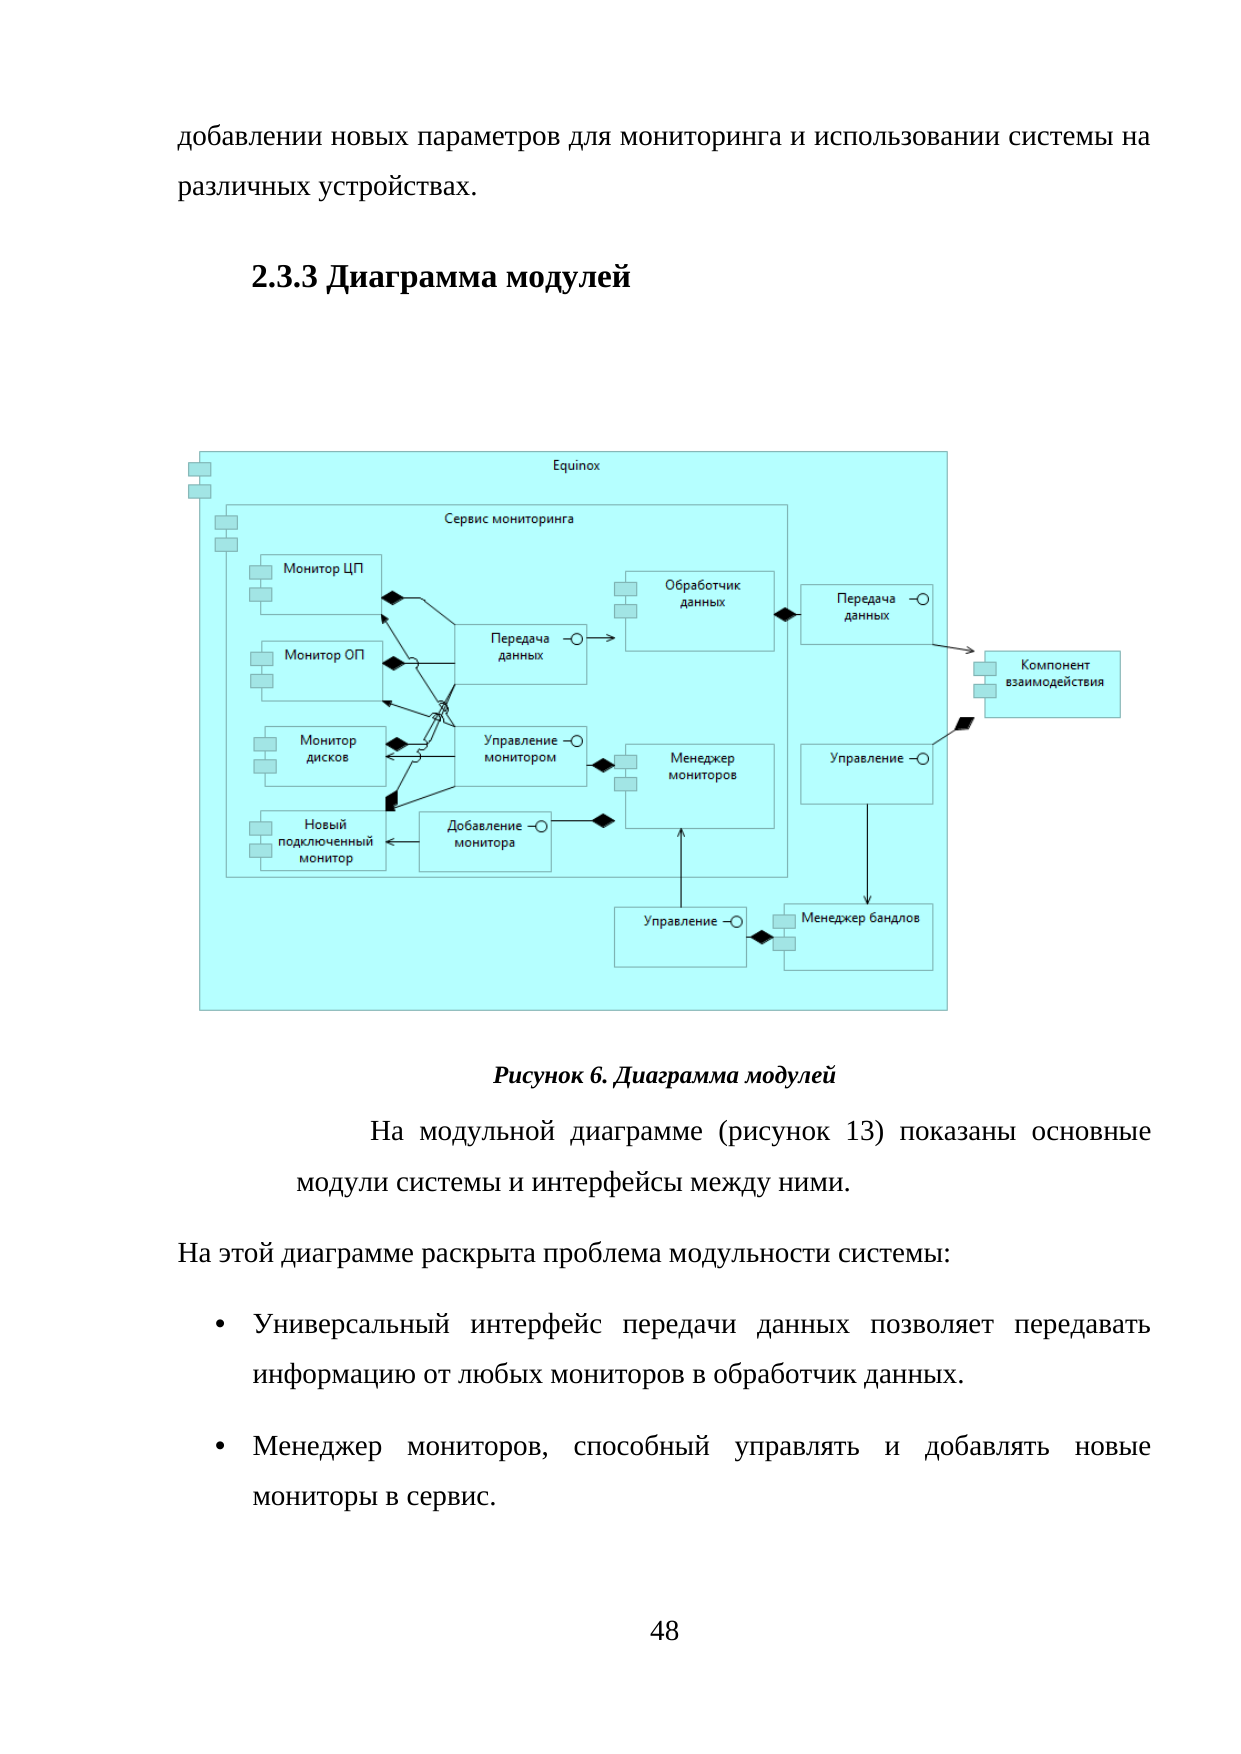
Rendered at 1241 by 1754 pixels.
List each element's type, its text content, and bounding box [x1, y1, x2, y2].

picture [177, 440, 1132, 1022]
list Универсальный интерфейс передачи данных позволяет передавать информацию от любых мониторов в обработчик данных. [215, 1306, 1152, 1390]
text На модульной диаграмме (рисунок 13) показаны основные модули системы и интерфейсы между ними. [296, 1113, 1152, 1197]
subtitle Диаграмма модулей [251, 256, 1152, 294]
text На этой диаграмме раскрыта проблема модульности системы: [177, 1235, 1152, 1268]
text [177, 118, 1152, 202]
list Менеджер мониторов, способный управлять и добавлять новые мониторы в сервис. [215, 1428, 1152, 1512]
